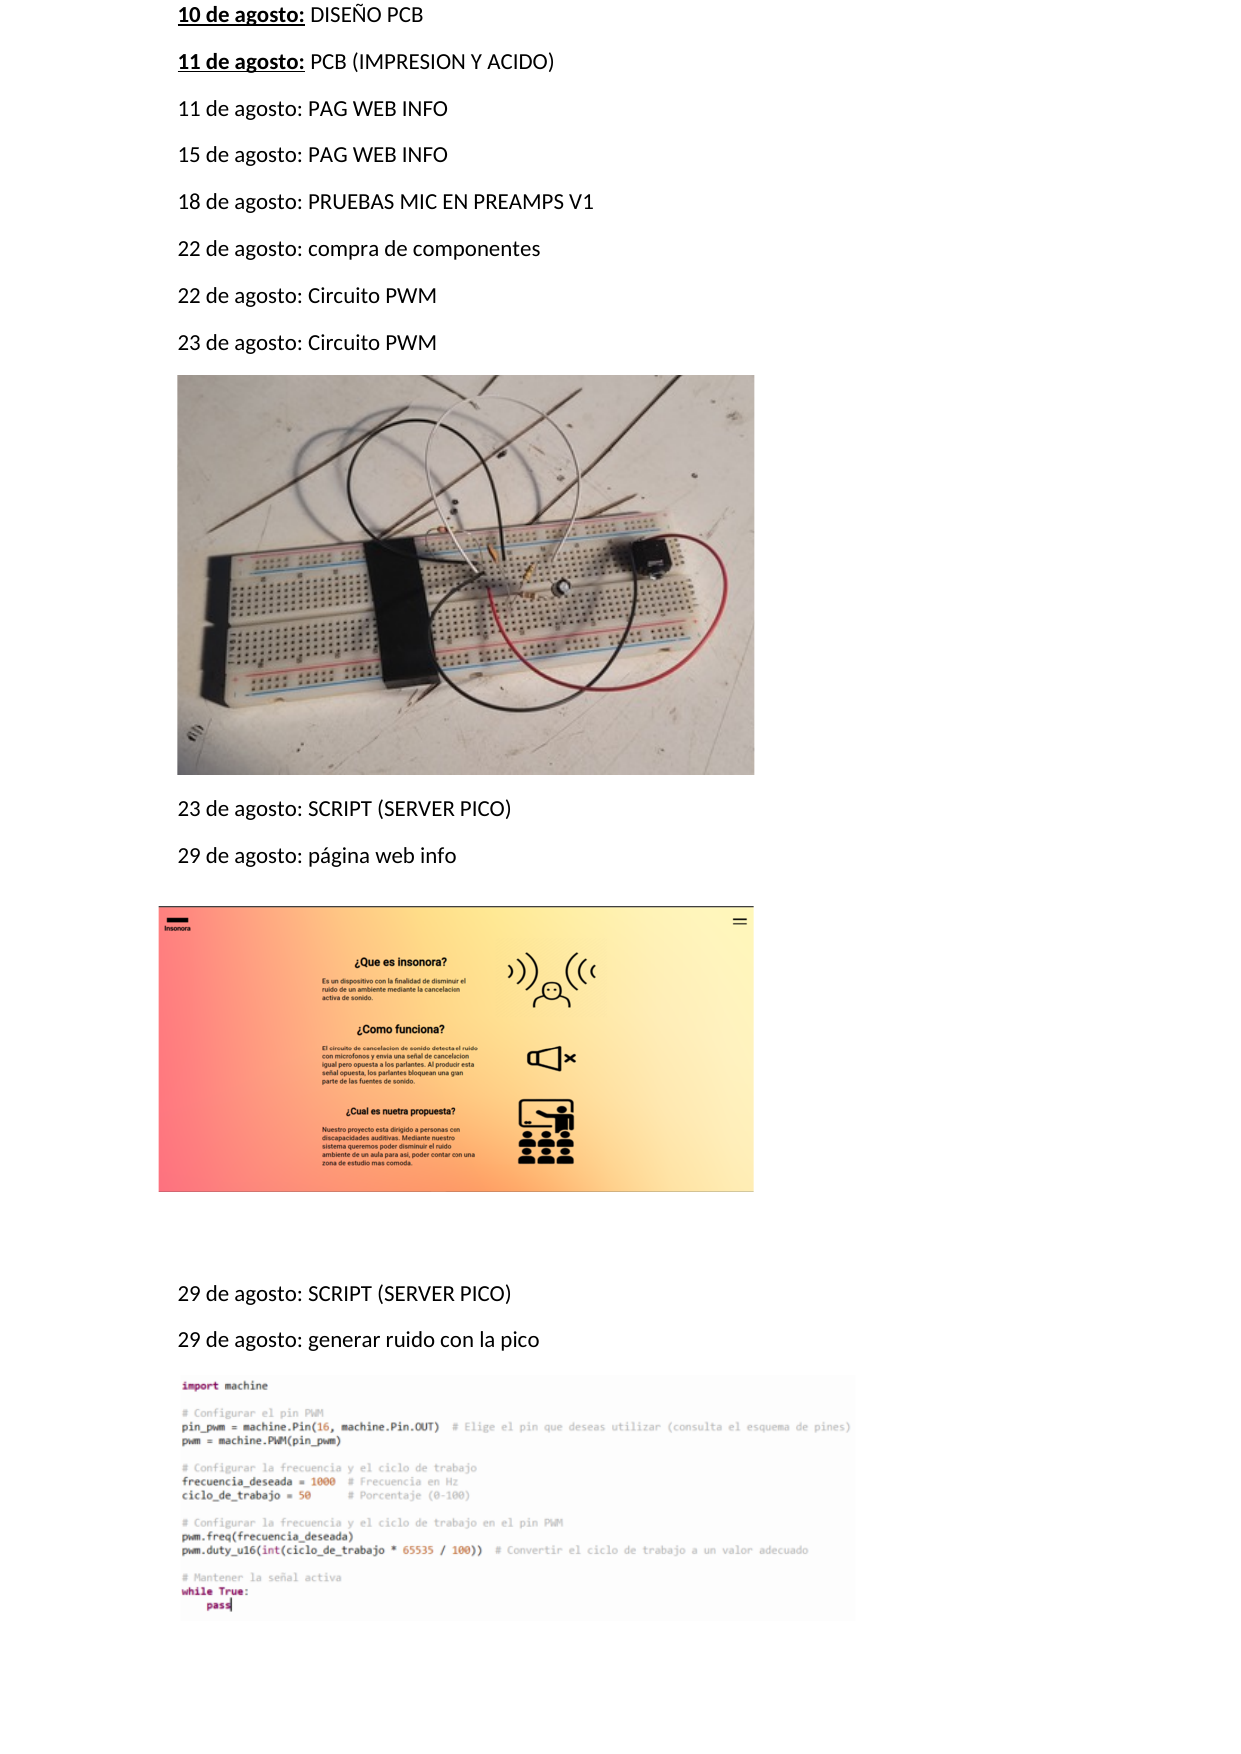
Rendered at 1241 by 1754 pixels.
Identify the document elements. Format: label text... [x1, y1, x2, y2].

picture [158, 906, 754, 1192]
text 29 de agosto: generar ruido con la pico [177, 1326, 1063, 1353]
text 22 de agosto: Circuito PWM [177, 281, 1063, 309]
text 29 de agosto: página web info [177, 841, 1063, 869]
text 23 de agosto: Circuito PWM [177, 328, 1063, 356]
text 29 de agosto: SCRIPT (SERVER PICO) [177, 1279, 1063, 1307]
picture [177, 375, 755, 775]
text 11 de agosto: PCB (IMPRESION Y ACIDO) [177, 47, 1063, 75]
text 11 de agosto: PAG WEB INFO [177, 94, 1063, 122]
text 10 de agosto: DISEÑO PCB [177, 0, 1063, 28]
text 23 de agosto: SCRIPT (SERVER PICO) [177, 794, 1063, 822]
picture [180, 1375, 856, 1621]
text 15 de agosto: PAG WEB INFO [177, 141, 1063, 169]
text 18 de agosto: PRUEBAS MIC EN PREAMPS V1 [177, 187, 1063, 216]
text 22 de agosto: compra de componentes [177, 234, 1063, 262]
